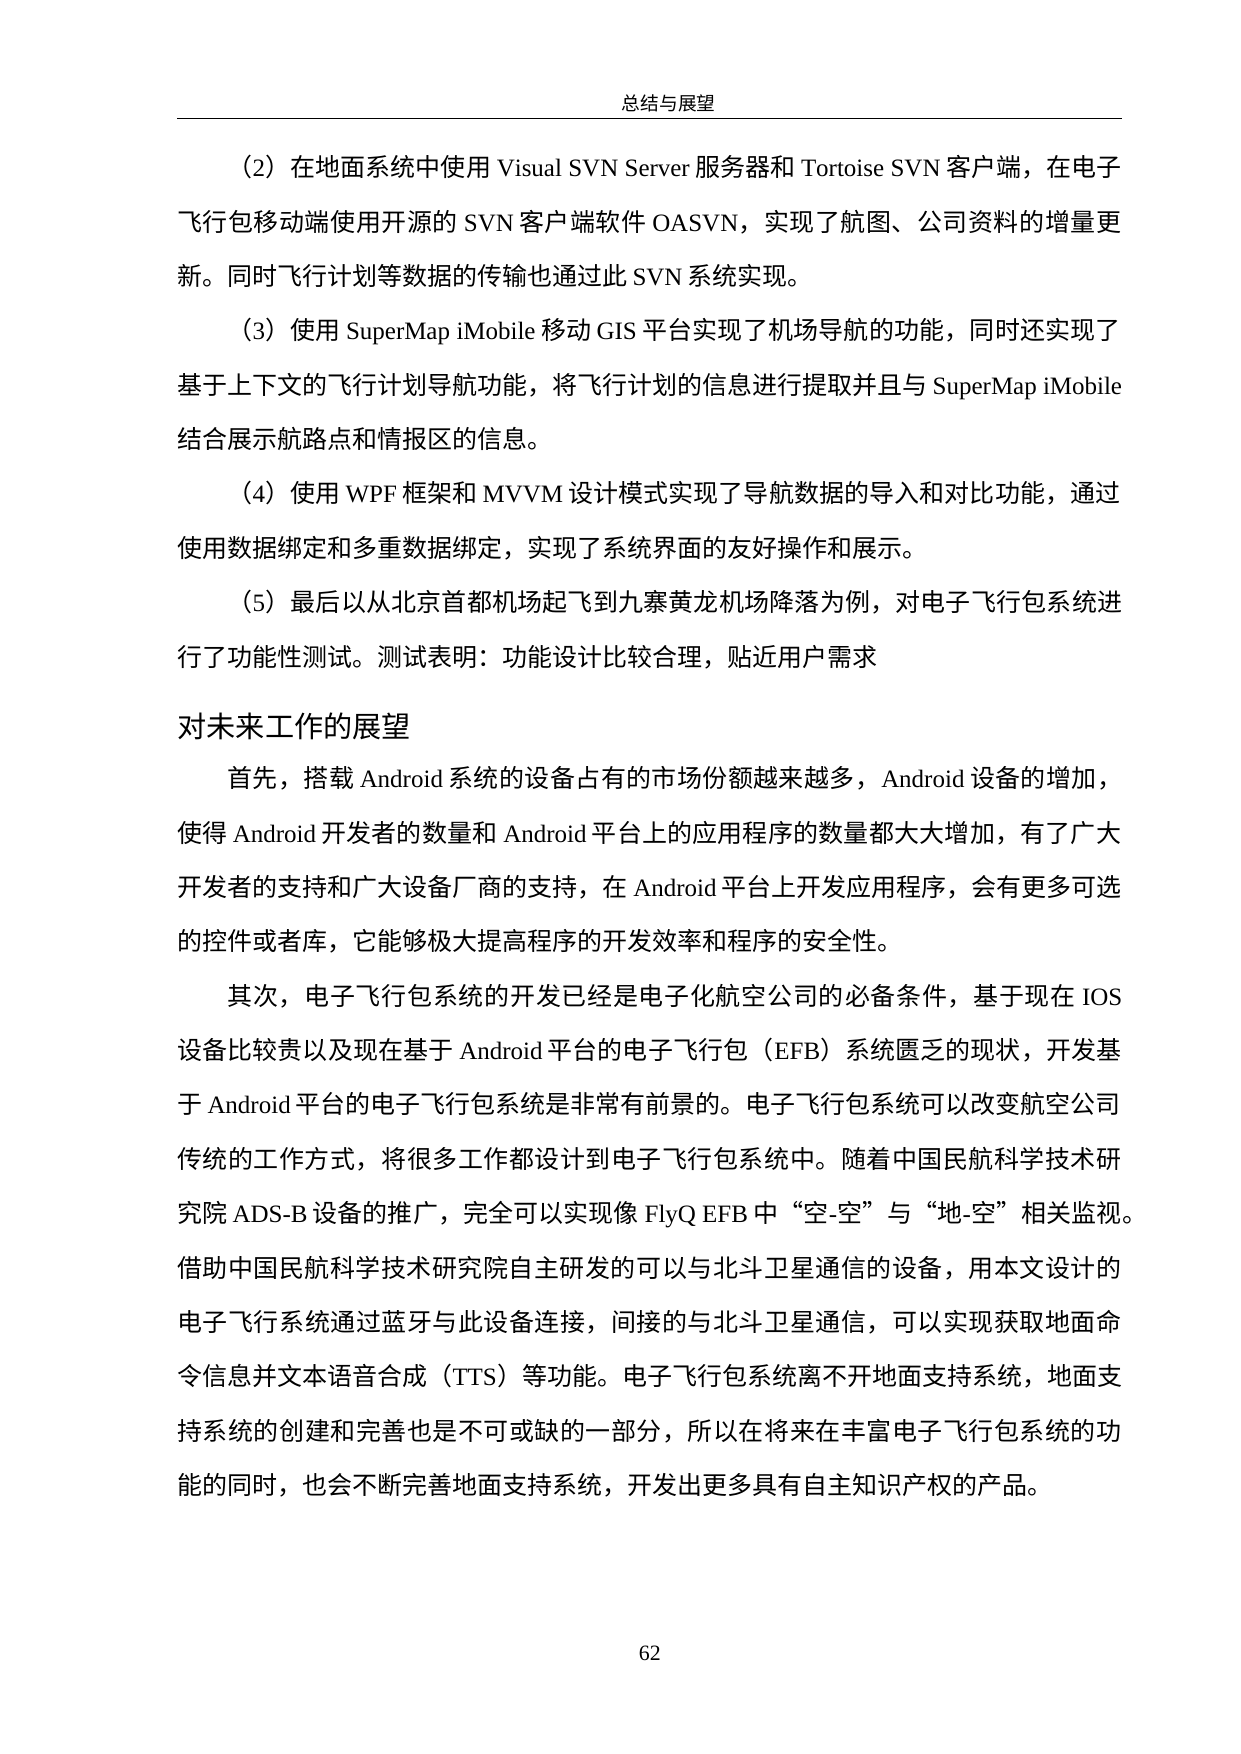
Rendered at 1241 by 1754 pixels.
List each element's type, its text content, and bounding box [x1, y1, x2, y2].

text 首先，搭载Android系统的设备占有的市场份额越来越多，Android设备的增加，使得Android开发者的数量和Android平台上的应用程序的数量都大大增加，有了广大开发者的支持和广大设备厂商的支持，在Android平台上开发应用程序，会有更多可选的控件或者库，它能够极大提高程序的开发效率和程序的安全性。 [177, 759, 1122, 958]
text 对未来工作的展望 [177, 704, 1122, 746]
text （5）最后以从北京首都机场起飞到九寨黄龙机场降落为例，对电子飞行包系统进行了功能性测试。测试表明：功能设计比较合理，贴近用户需求 [177, 583, 1122, 673]
text （3）使用SuperMap iMobile移动GIS平台实现了机场导航的功能，同时还实现了基于上下文的飞行计划导航功能，将飞行计划的信息进行提取并且与SuperMap iMobile结合展示航路点和情报区的信息。 [177, 311, 1122, 456]
text （2）在地面系统中使用Visual SVN Server服务器和Tortoise SVN客户端，在电子飞行包移动端使用开源的SVN客户端软件OASVN，实现了航图、公司资料的增量更新。同时飞行计划等数据的传输也通过此SVN系统实现。 [177, 148, 1122, 293]
text 其次，电子飞行包系统的开发已经是电子化航空公司的必备条件，基于现在IOS设备比较贵以及现在基于Android平台的电子飞行包（EFB）系统匮乏的现状，开发基于Android平台的电子飞行包系统是非常有前景的。电子飞行包系统可以改变航空公司传统的工作方式，将很多工作都设计到电子飞行包系统中。随着中国民航科学技术研究院ADS-B设备的推广，完全可以实现像FlyQ EFB中“空-空”与“地-空”相关监视。借助中国民航科学技术研究院自主研发的可以与北斗卫星通信的设备，用本文设计的电子飞行系统通过蓝牙与此设备连接，间接的与北斗卫星通信，可以实现获取地面命令信息并文本语音合成（TTS）等功能。电子飞行包系统离不开地面支持系统，地面支持系统的创建和完善也是不可或缺的一部分，所以在将来在丰富电子飞行包系统的功能的同时，也会不断完善地面支持系统，开发出更多具有自主知识产权的产品。 [177, 976, 1122, 1502]
text （4）使用WPF框架和MVVM设计模式实现了导航数据的导入和对比功能，通过使用数据绑定和多重数据绑定，实现了系统界面的友好操作和展示。 [177, 474, 1122, 564]
